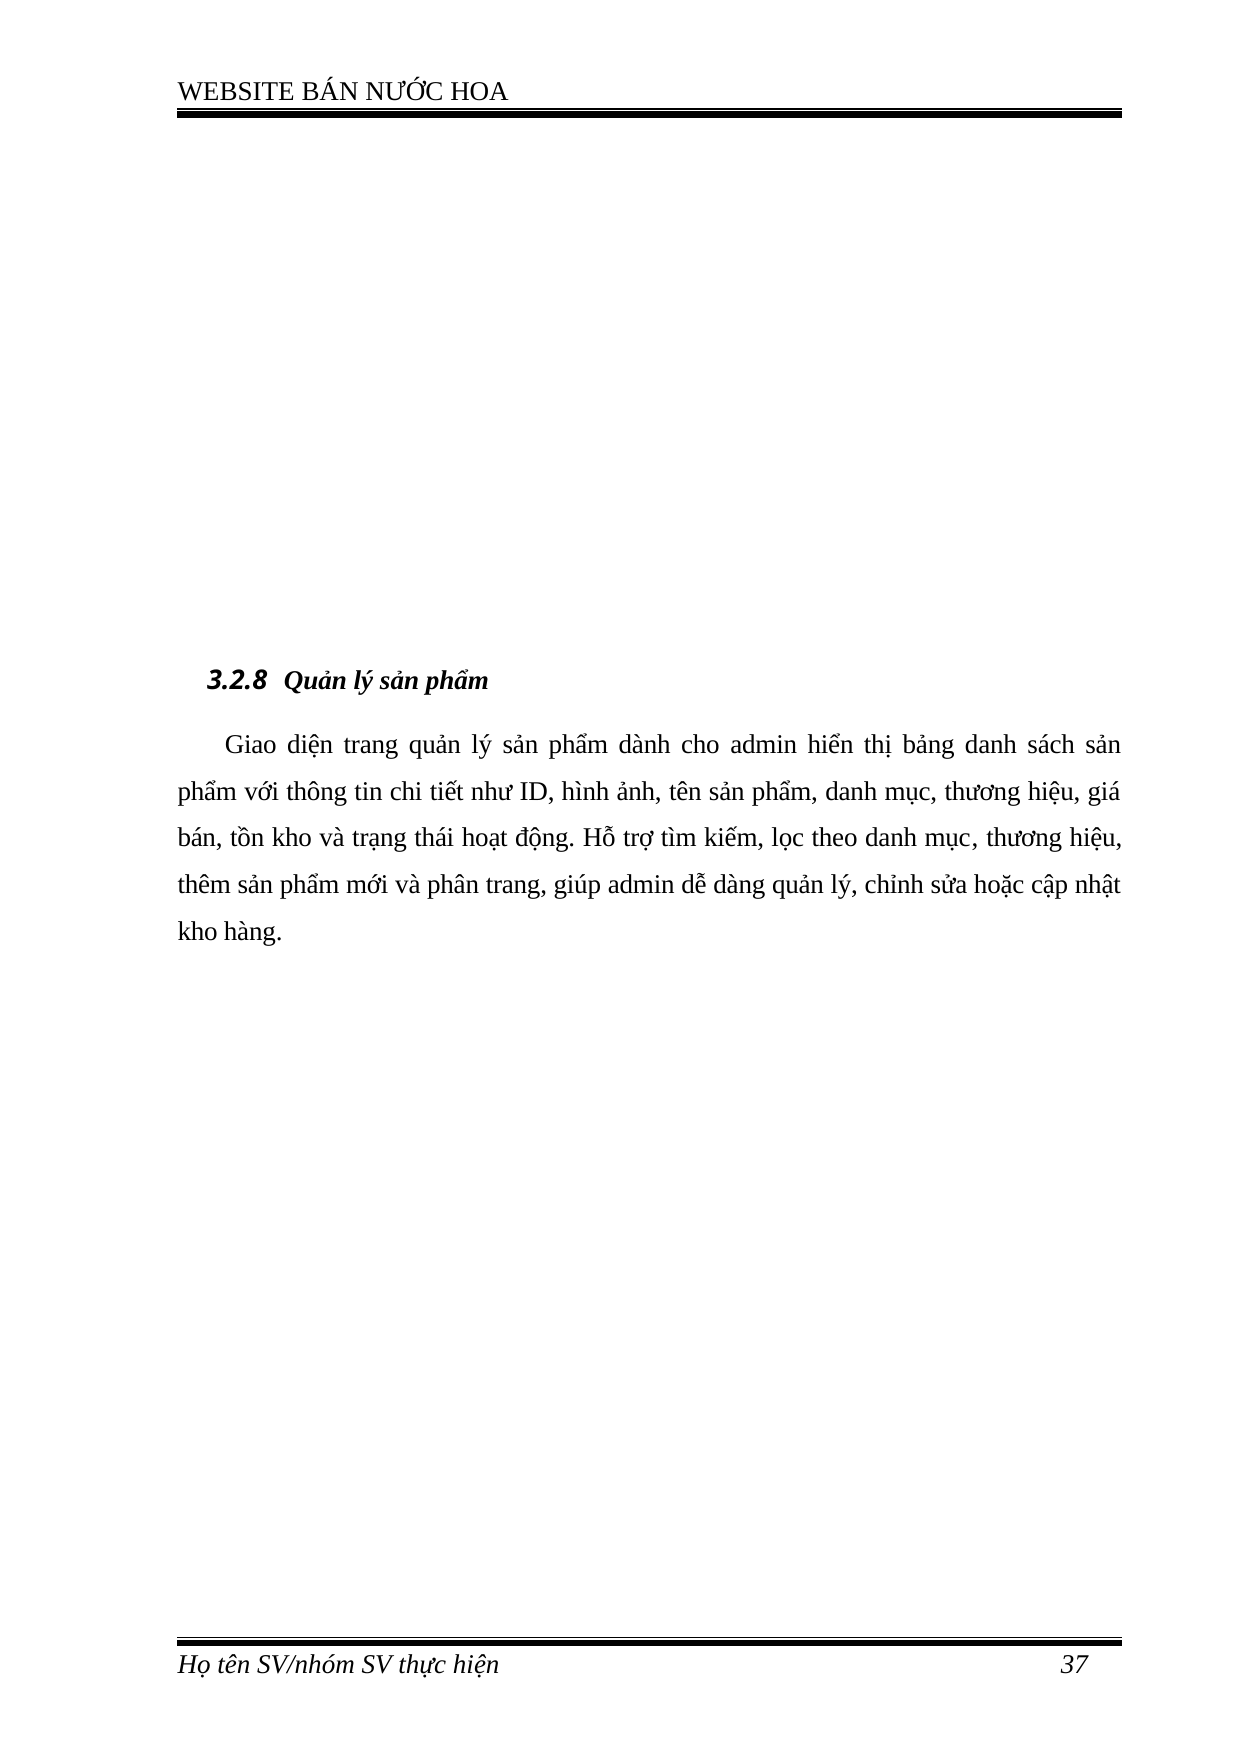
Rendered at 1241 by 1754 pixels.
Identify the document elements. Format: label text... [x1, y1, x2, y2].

subtitle Quản lý sản phẩm [207, 660, 1122, 697]
text Giao diện trang quản lý sản phẩm dành cho admin hiển thị bảng danh sách sản phẩm với thông tin chi tiết như ID, hình ảnh, tên sản phẩm, danh mục, thương hiệu, giá bán, tồn kho và trạng thái hoạt động. Hỗ trợ tìm kiếm, lọc theo danh mục, thương hiệu, thêm sản phẩm mới và phân trang, giúp admin dễ dàng quản lý, chỉnh sửa hoặc cập nhật kho hàng. [177, 728, 1122, 946]
